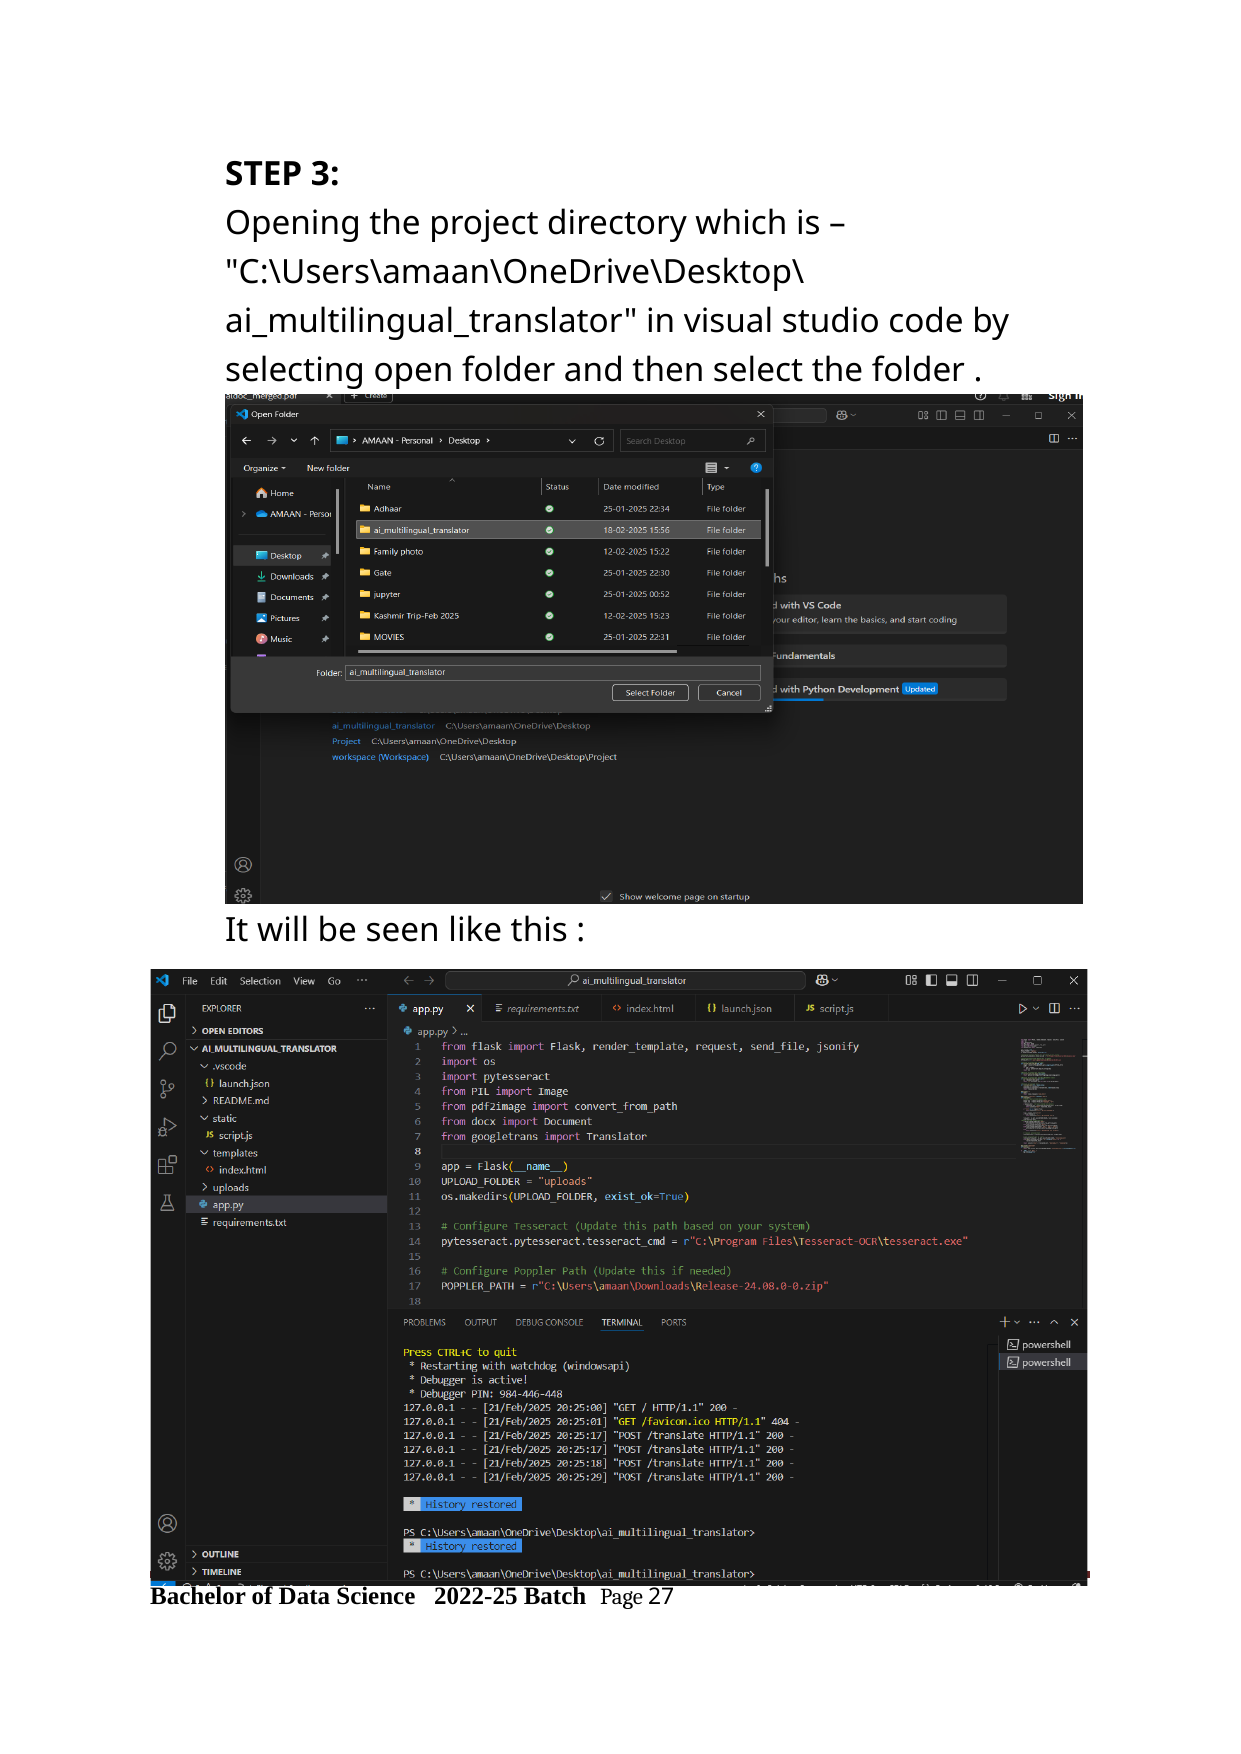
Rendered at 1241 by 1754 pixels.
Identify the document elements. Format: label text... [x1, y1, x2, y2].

list "C:\Users\amaan\OneDrive\Desktop\ai_multilingual_translator" in visual studio code by selecting open folder and then select the folder . [225, 248, 1090, 391]
list STEP 3: [225, 150, 1090, 195]
picture [225, 394, 1083, 904]
picture [150, 969, 1087, 1586]
list Opening the project directory which is – [225, 199, 1090, 244]
list It will be seen like this : [225, 906, 1090, 951]
